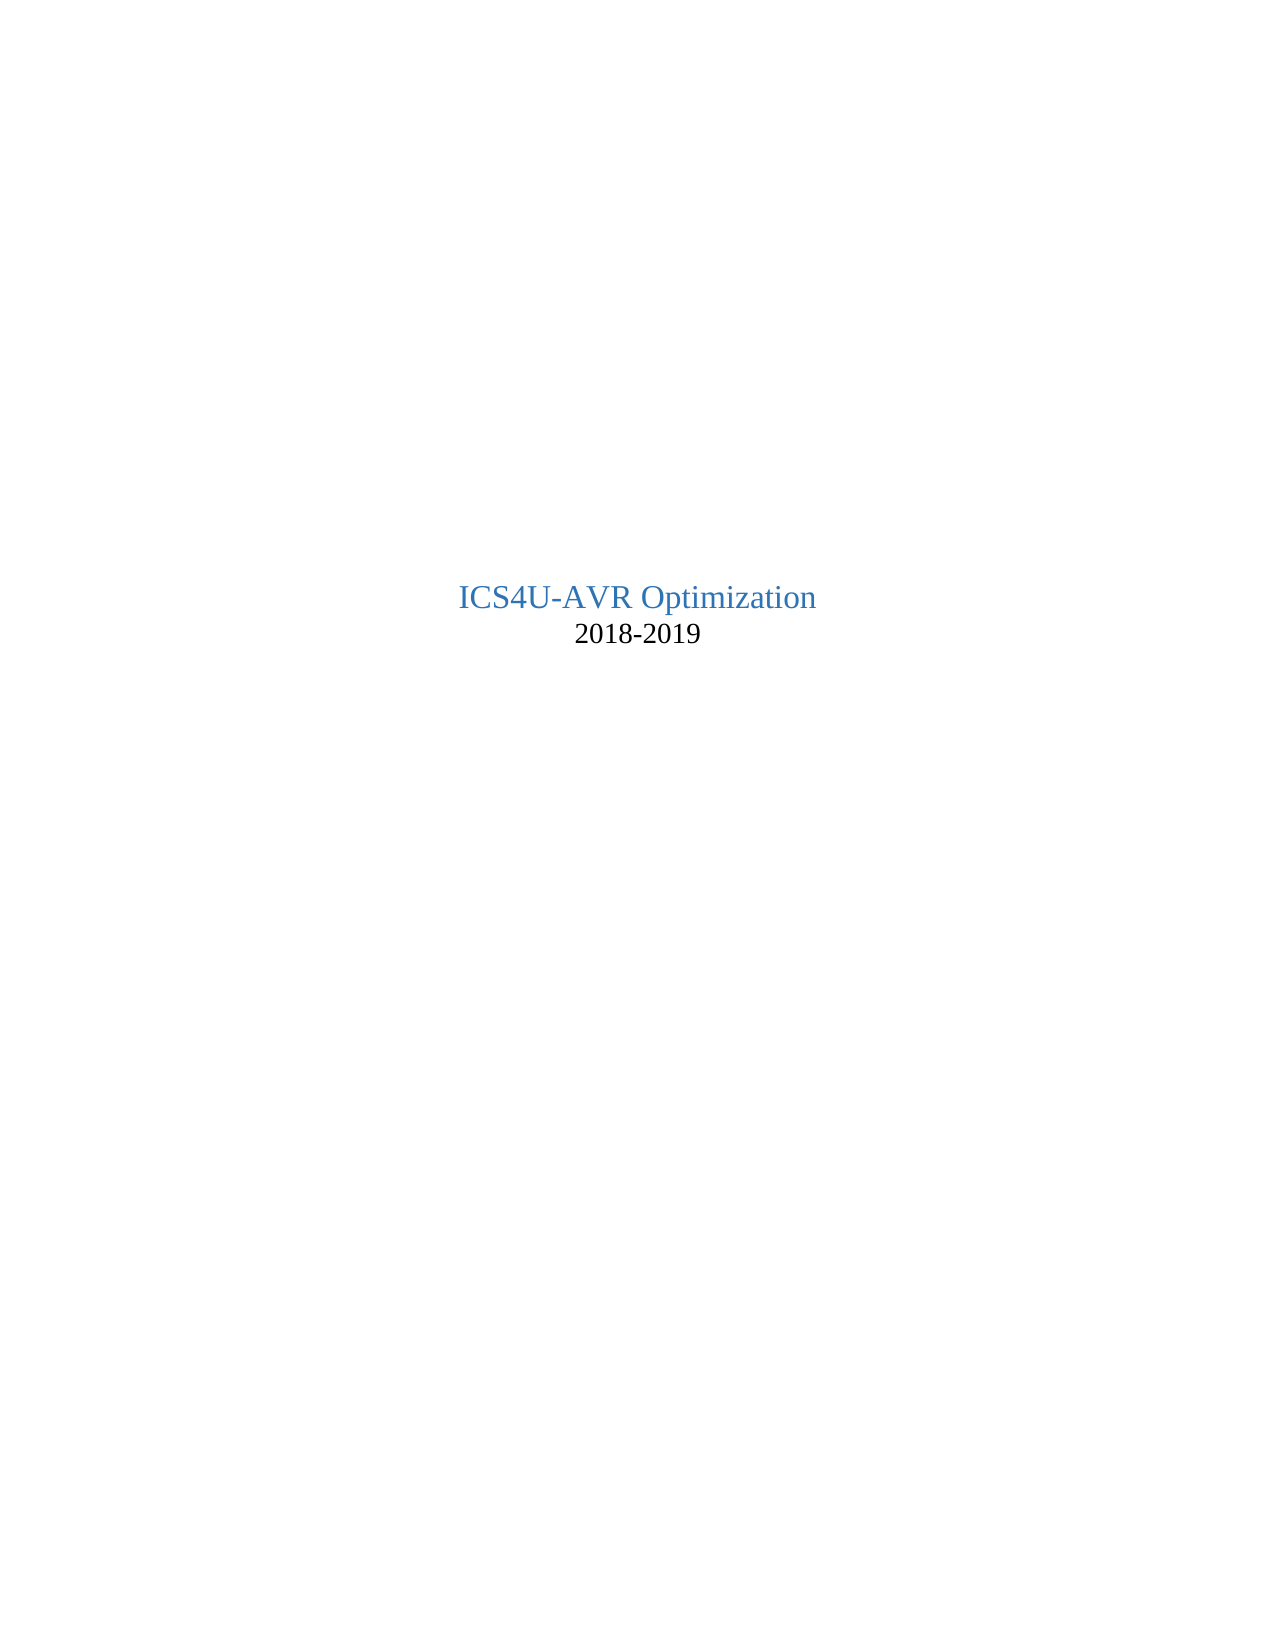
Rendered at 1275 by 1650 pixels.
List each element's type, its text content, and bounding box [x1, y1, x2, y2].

text 2018-2019 [150, 616, 1125, 649]
subtitle ICS4U-AVR Optimization [150, 577, 1125, 616]
